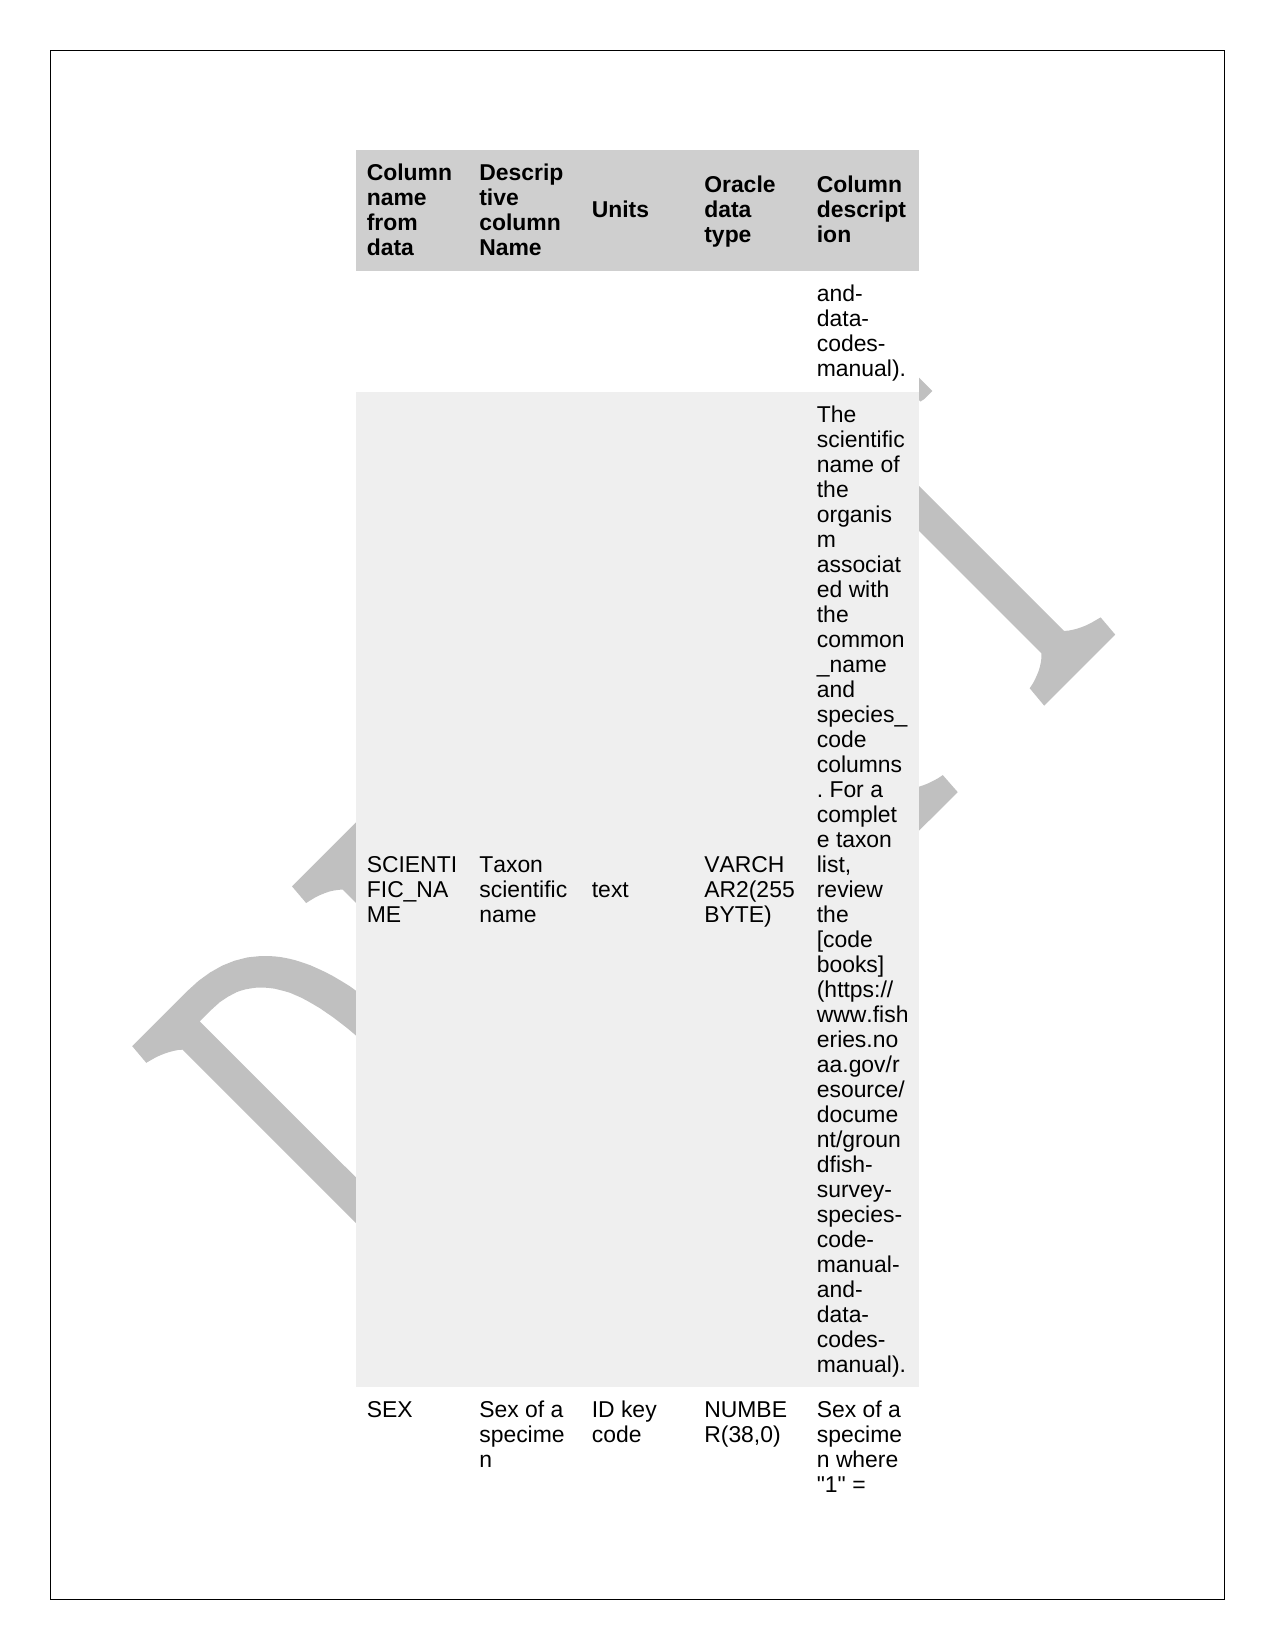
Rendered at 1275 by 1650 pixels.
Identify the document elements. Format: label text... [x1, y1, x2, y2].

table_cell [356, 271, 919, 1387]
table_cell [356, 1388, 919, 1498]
table_header Column name from data [356, 150, 469, 271]
table_header Units [581, 150, 694, 271]
table_header Descriptive column Name [469, 150, 581, 271]
table_header Oracle data type [694, 150, 806, 271]
table_header Column description [806, 150, 919, 271]
